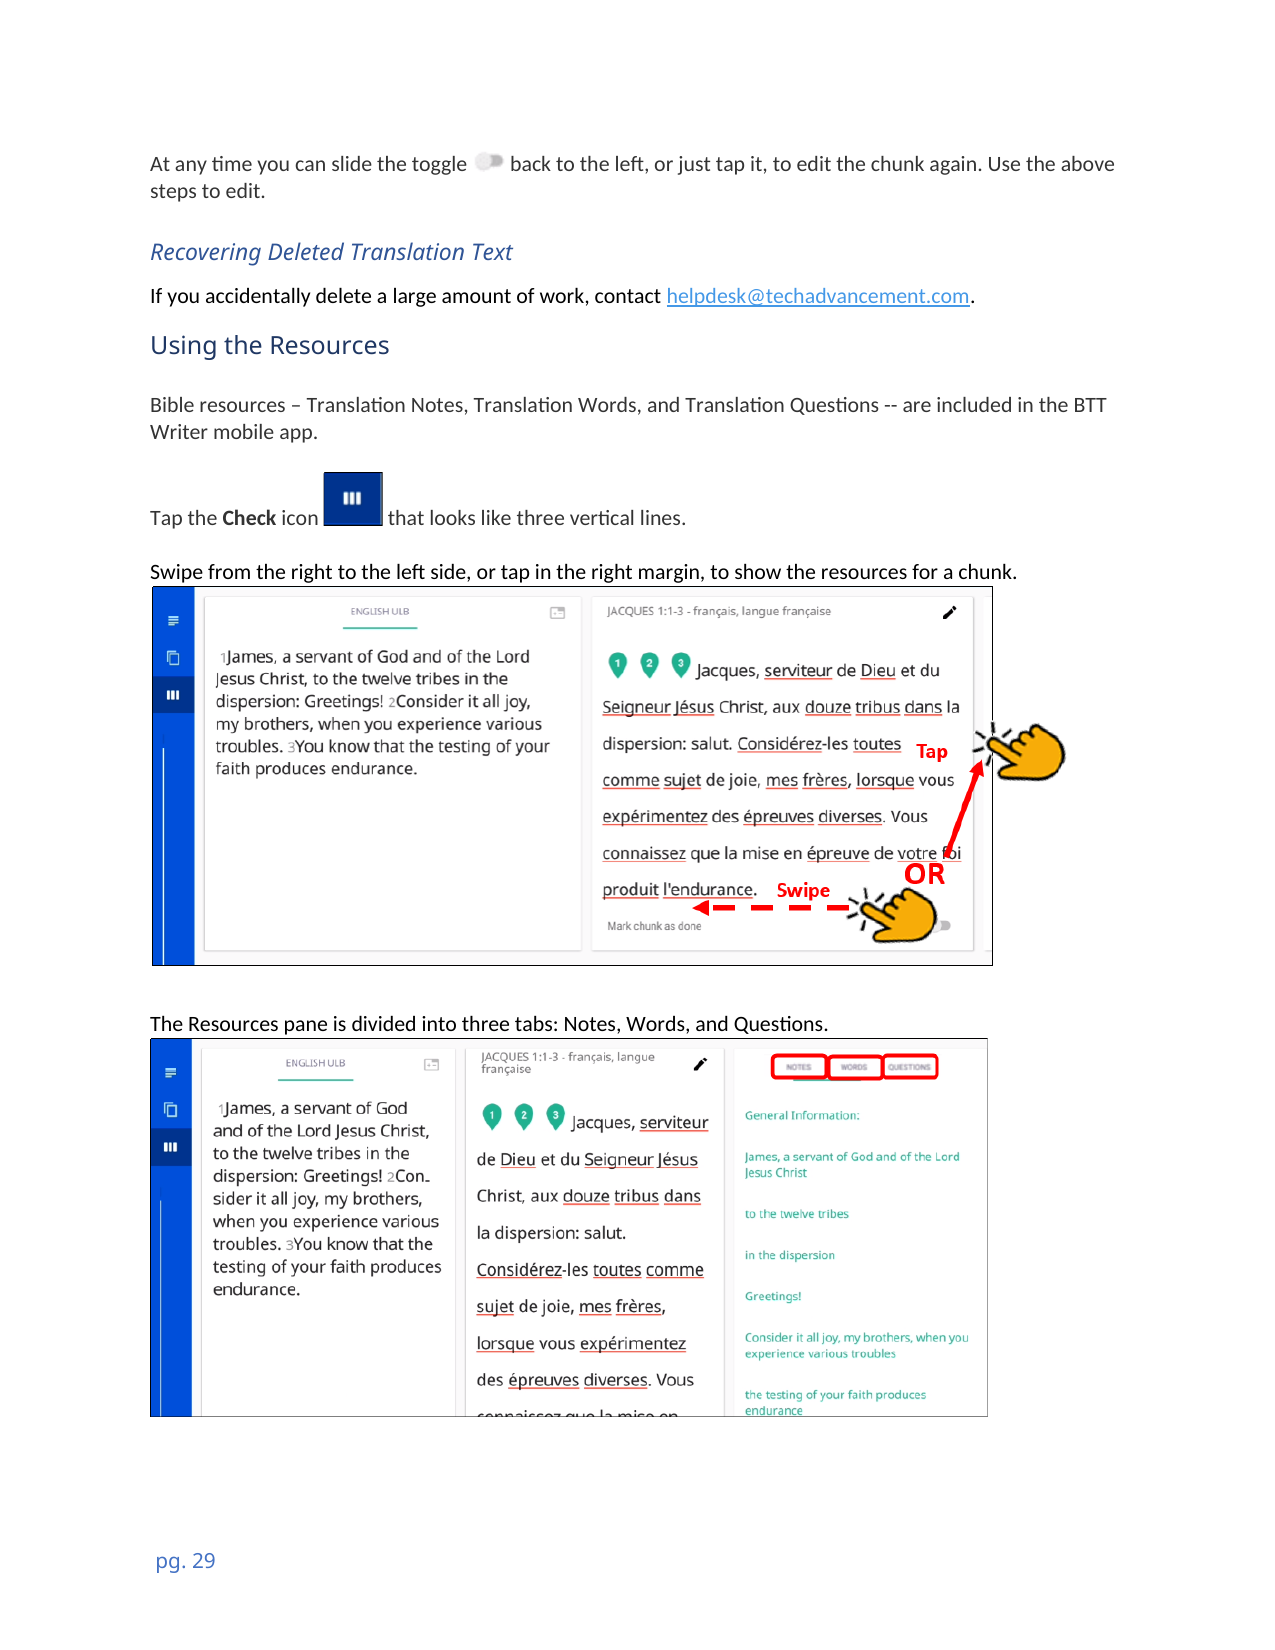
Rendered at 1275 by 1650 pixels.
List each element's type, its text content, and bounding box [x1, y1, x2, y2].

text At any time you can slide the toggle back to the left, or just tap it, to edit the chunk again. Use the above steps to edit. [150, 150, 1125, 232]
subtitle Using the Resources [150, 328, 1125, 362]
text If you accidentally delete a large amount of work, contact helpdesk@techadvancement.com. [150, 282, 1125, 309]
picture [150, 1038, 988, 1417]
text Bible resources – Translation Notes, Translation Words, and Translation Questions -- are included in the BTT Writer mobile app. [150, 391, 1125, 473]
picture [150, 584, 1068, 970]
picture [323, 472, 383, 526]
subtitle Recovering Deleted Translation Text [150, 236, 1125, 267]
picture [472, 150, 505, 172]
text Tap the Check icon that looks like three vertical lines. [150, 473, 1125, 531]
